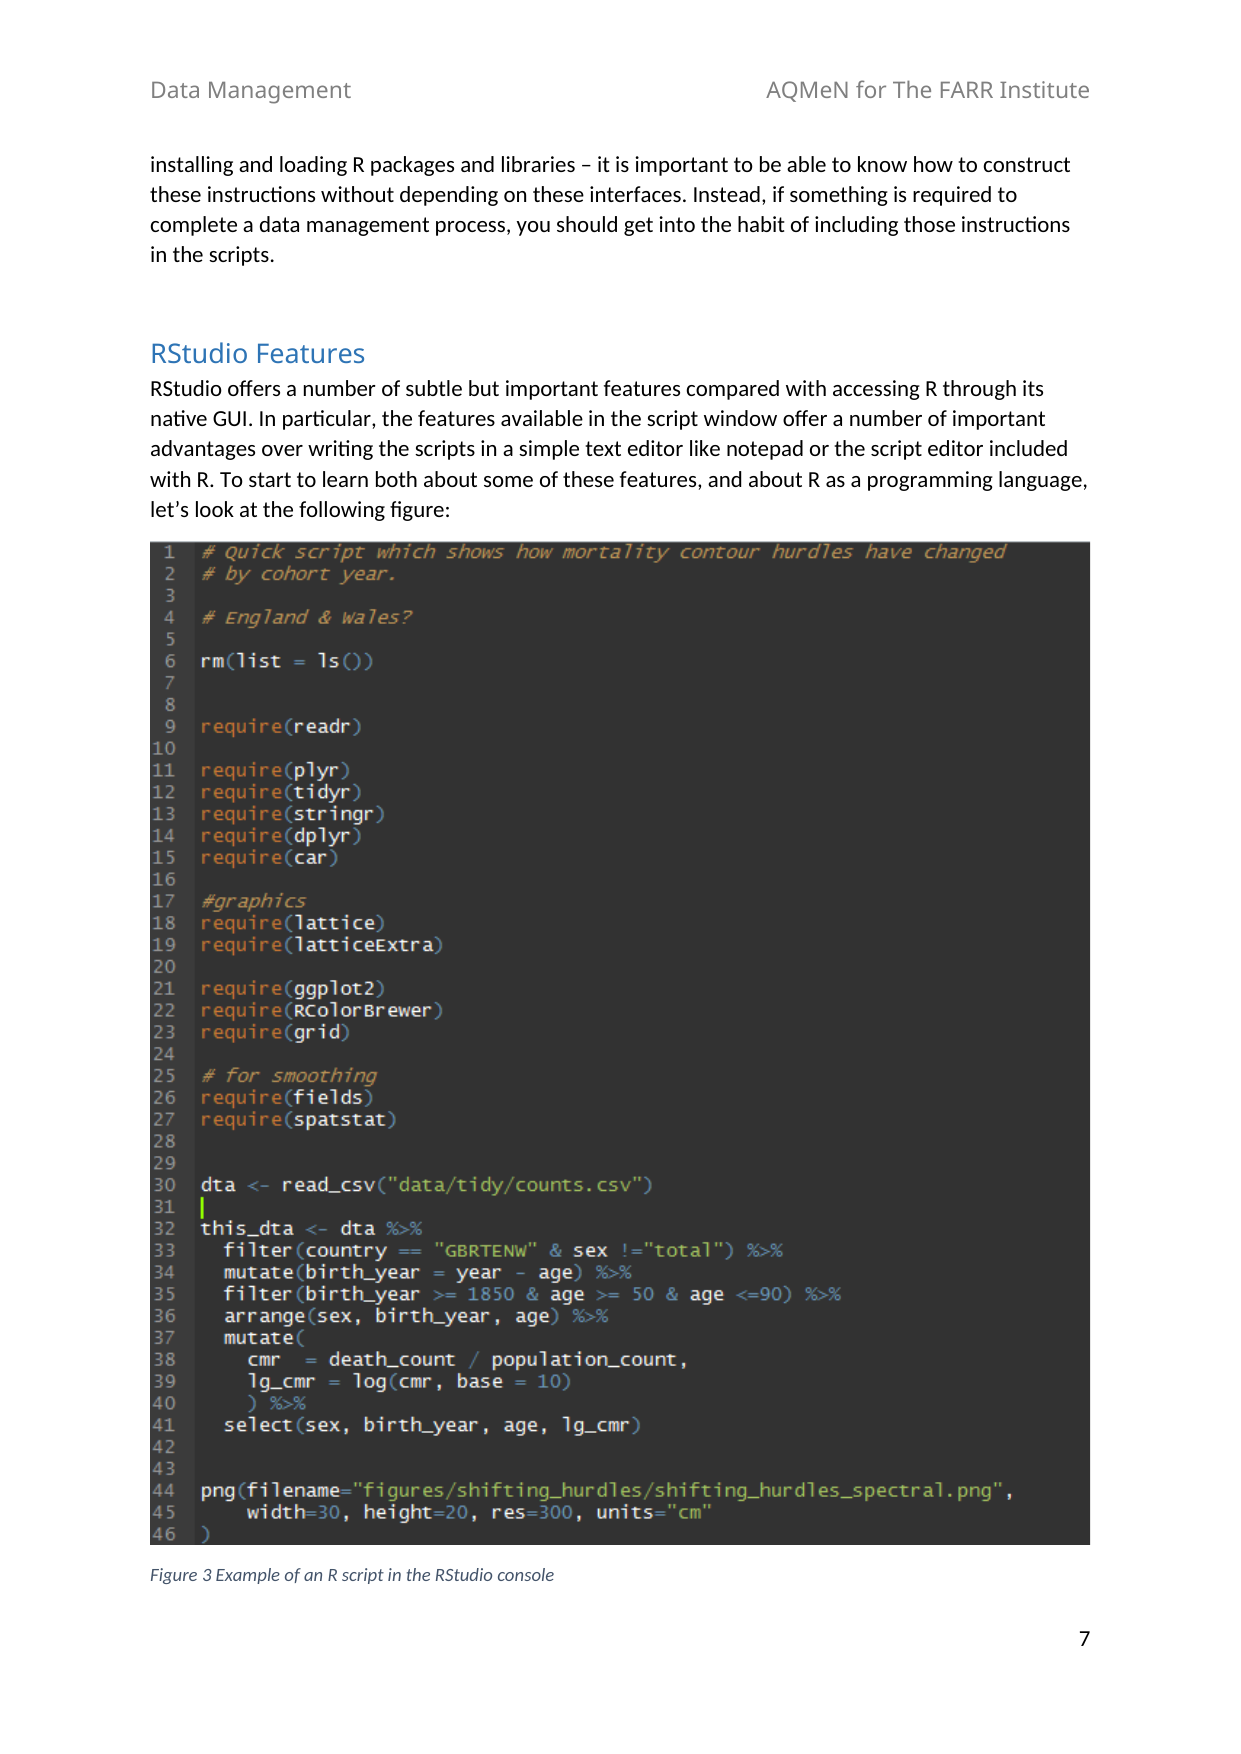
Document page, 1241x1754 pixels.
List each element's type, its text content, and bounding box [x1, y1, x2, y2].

picture [150, 541, 1091, 1545]
text RStudio offers a number of subtle but important features compared with accessing R through its native GUI. In particular, the features available in the script window offer a number of important advantages over writing the scripts in a simple text editor like notepad or the script editor included with R. To start to learn both about some of these features, and about R as a programming language, let’s look at the following figure: [150, 374, 1090, 523]
text Figure 3 Example of an R script in the RStudio console [150, 1563, 1090, 1586]
subtitle RStudio Features [150, 334, 1090, 371]
text Although the two panes on the right hand side of the RStudio IDE offer a number of ways of indirectly creating and passing instructions to the R Console – for example: accessing data objects; installing and loading R packages and libraries – it is important to be able to know how to construct these instructions without depending on these interfaces. Instead, if something is required to complete a data management process, you should get into the habit of including those instructions in the scripts. [150, 150, 1090, 269]
